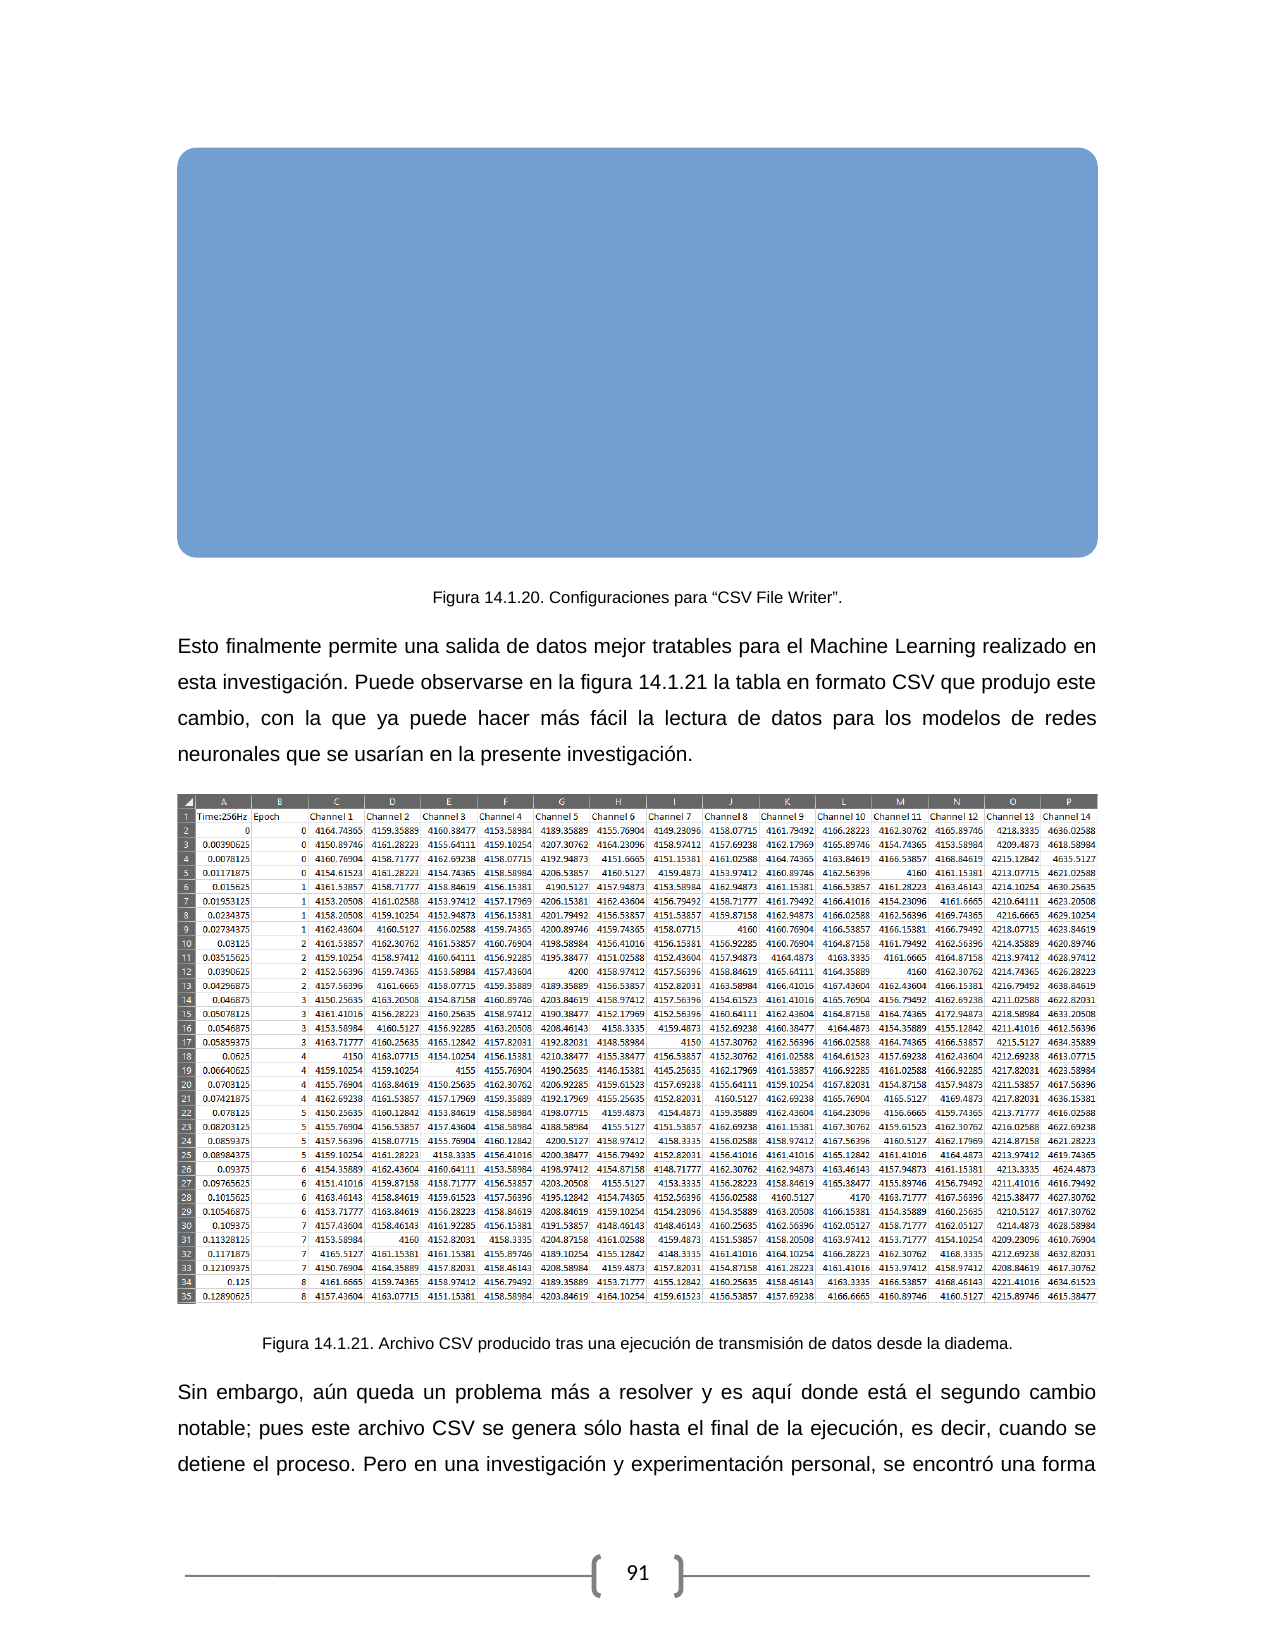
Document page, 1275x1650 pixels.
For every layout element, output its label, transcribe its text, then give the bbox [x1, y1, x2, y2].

text Esto finalmente permite una salida de datos mejor tratables para el Machine Learning realizado en esta investigación. Puede observarse en la figura 14.1.21 la tabla en formato CSV que produjo este cambio, con la que ya puede hacer más fácil la lectura de datos para los modelos de redes neuronales que se usarían en la presente investigación. [177, 634, 1098, 766]
picture [177, 794, 1098, 1304]
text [177, 1379, 1098, 1475]
text Figura 14.1.21. Archivo CSV producido tras una ejecución de transmisión de datos desde la diadema. [177, 1334, 1098, 1353]
text Figura 14.1.20. Configuraciones para “CSV File Writer”. [177, 588, 1098, 607]
